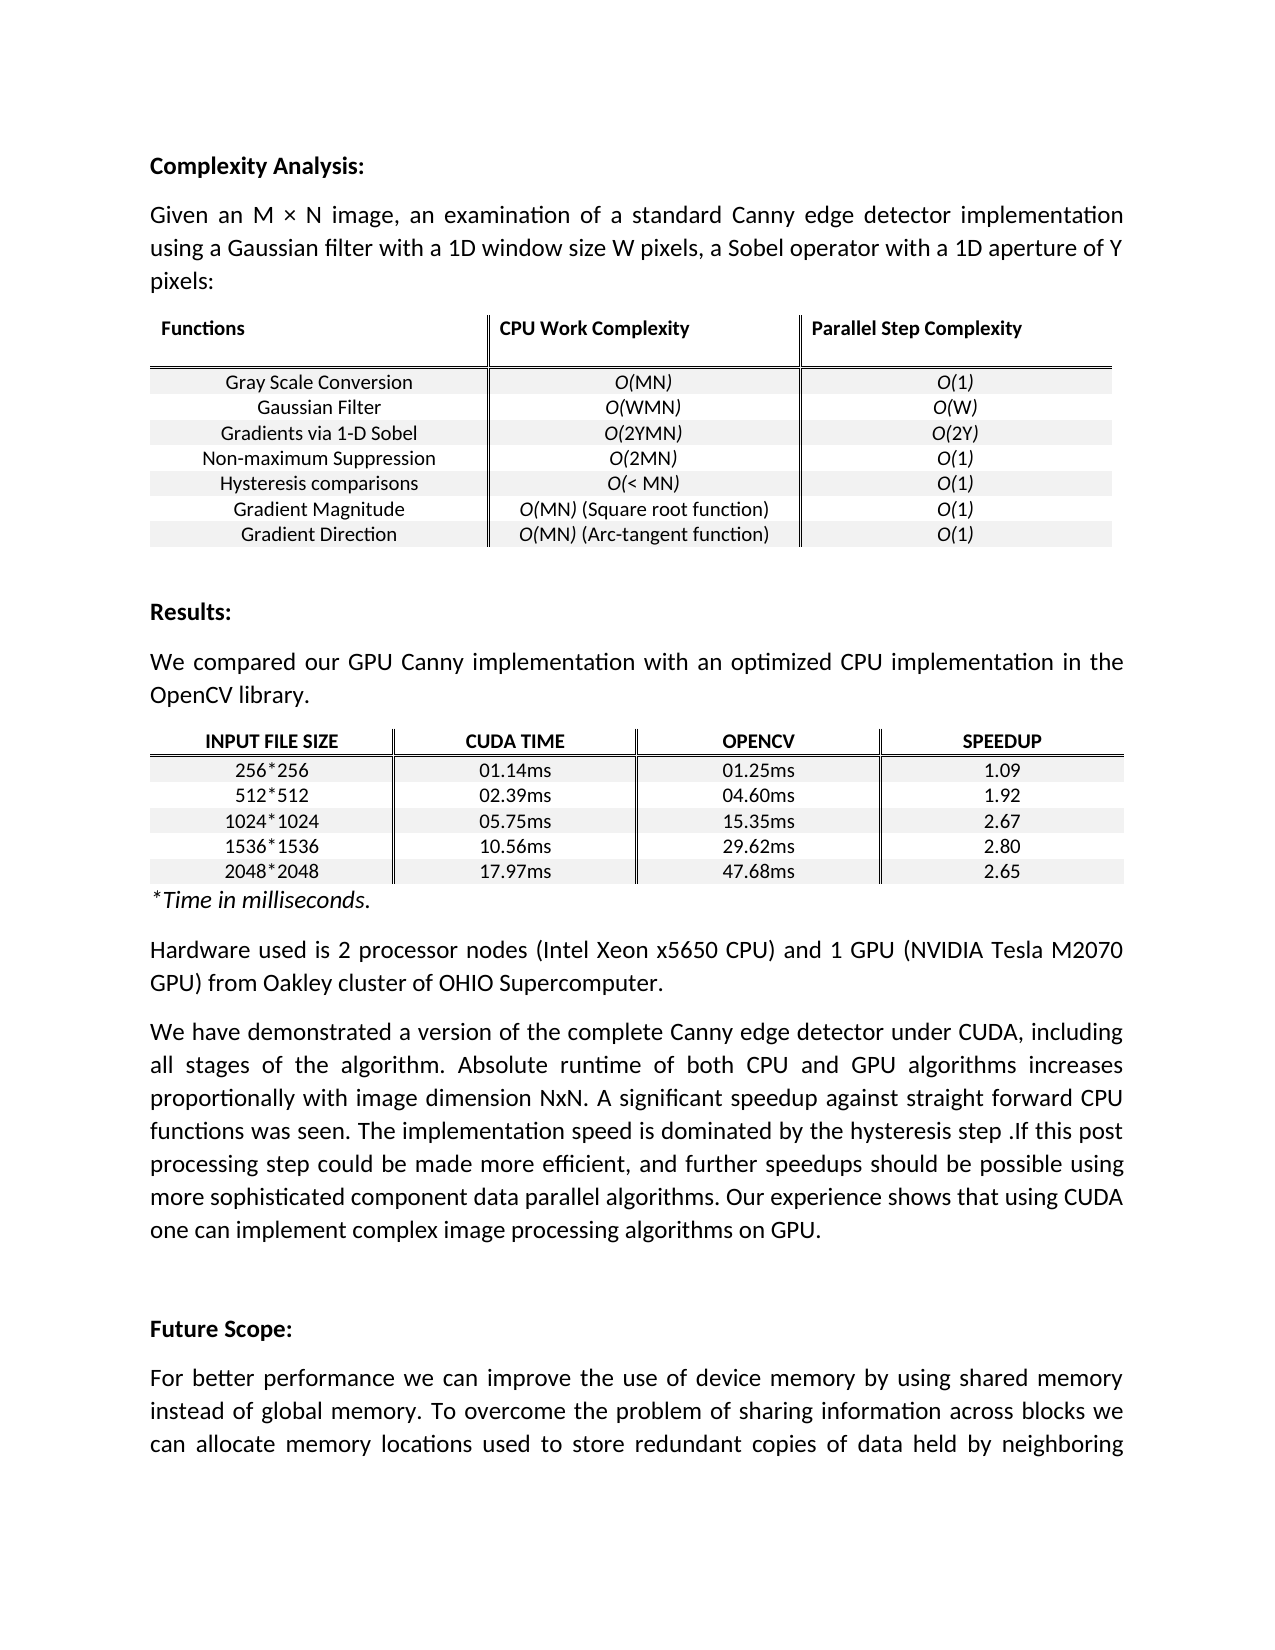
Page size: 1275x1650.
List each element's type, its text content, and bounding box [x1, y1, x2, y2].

table_cell Gradient Direction [150, 521, 487, 547]
table_cell Non-maximum Suppression [150, 445, 487, 471]
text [150, 1362, 1125, 1459]
table_cell 29.62ms [638, 833, 879, 859]
table_cell 04.60ms [638, 783, 879, 808]
table_cell 01.25ms [638, 757, 879, 782]
table_header Functions [150, 315, 487, 366]
table_cell O(< MN) [490, 471, 799, 496]
table_cell 47.68ms [638, 859, 879, 884]
table_cell 10.56ms [395, 833, 635, 859]
table_cell 17.97ms [395, 859, 635, 884]
table_cell 2.67 [882, 808, 1124, 833]
table_cell O(WMN) [490, 394, 799, 420]
table_cell 2048*2048 [150, 859, 392, 884]
table_header OpenCV [638, 729, 879, 754]
table_cell O(MN) (Square root function) [490, 496, 799, 521]
table_header CPU Work Complexity [490, 315, 799, 366]
table_cell O(1) [802, 496, 1112, 521]
table_cell Gradients via 1-D Sobel [150, 420, 487, 445]
table_cell 1.09 [882, 757, 1124, 782]
table_cell O(1) [802, 445, 1112, 471]
text Hardware used is 2 processor nodes (Intel Xeon x5650 CPU) and 1 GPU (NVIDIA Tesla M2070 GPU) from Oakley cluster of OHIO Supercomputer. [150, 934, 1125, 997]
table_cell 1536*1536 [150, 833, 392, 859]
text *Time in milliseconds. [150, 884, 1125, 915]
table_cell O(1) [802, 521, 1112, 547]
table_cell O(2MN) [490, 445, 799, 471]
table_cell O(MN) [490, 369, 799, 394]
table_cell Hysteresis comparisons [150, 471, 487, 496]
table_header Parallel Step Complexity [802, 315, 1112, 366]
table_cell 512*512 [150, 783, 392, 808]
table_cell O(1) [802, 471, 1112, 496]
table_cell Gray Scale Conversion [150, 369, 487, 394]
table_cell 2.65 [882, 859, 1124, 884]
text We have demonstrated a version of the complete Canny edge detector under CUDA, including all stages of the algorithm. Absolute runtime of both CPU and GPU algorithms increases proportionally with image dimension NxN. A significant speedup against straight forward CPU functions was seen. The implementation speed is dominated by the hysteresis step .If this post processing step could be made more efficient, and further speedups should be possible using more sophisticated component data parallel algorithms. Our experience shows that using CUDA one can implement complex image processing algorithms on GPU. [150, 1016, 1125, 1244]
table_cell 1.92 [882, 783, 1124, 808]
table_cell 02.39ms [395, 783, 635, 808]
table_cell O(2YMN) [490, 420, 799, 445]
table_cell 2.80 [882, 833, 1124, 859]
table_cell 05.75ms [395, 808, 635, 833]
table_cell 256*256 [150, 757, 392, 782]
table_cell O(2Y) [802, 420, 1112, 445]
table_cell Gaussian Filter [150, 394, 487, 420]
table_cell O(MN) (Arc-tangent function) [490, 521, 799, 547]
table_cell 1024*1024 [150, 808, 392, 833]
text Future Scope: [150, 1313, 1125, 1343]
text Given an M × N image, an examination of a standard Canny edge detector implementation using a Gaussian filter with a 1D window size W pixels, a Sobel operator with a 1D aperture of Y pixels: [150, 199, 1125, 296]
table_header CUDA time [395, 729, 635, 754]
text We compared our GPU Canny implementation with an optimized CPU implementation in the OpenCV library. [150, 646, 1125, 709]
table_header SpeedUp [882, 729, 1124, 754]
table_cell Gradient Magnitude [150, 496, 487, 521]
table_cell 15.35ms [638, 808, 879, 833]
table_header Input File size [150, 729, 392, 754]
text Complexity Analysis: [150, 150, 1125, 181]
table_cell 01.14ms [395, 757, 635, 782]
table_cell O(W) [802, 394, 1112, 420]
text Results: [150, 596, 1125, 627]
table_cell O(1) [802, 369, 1112, 394]
